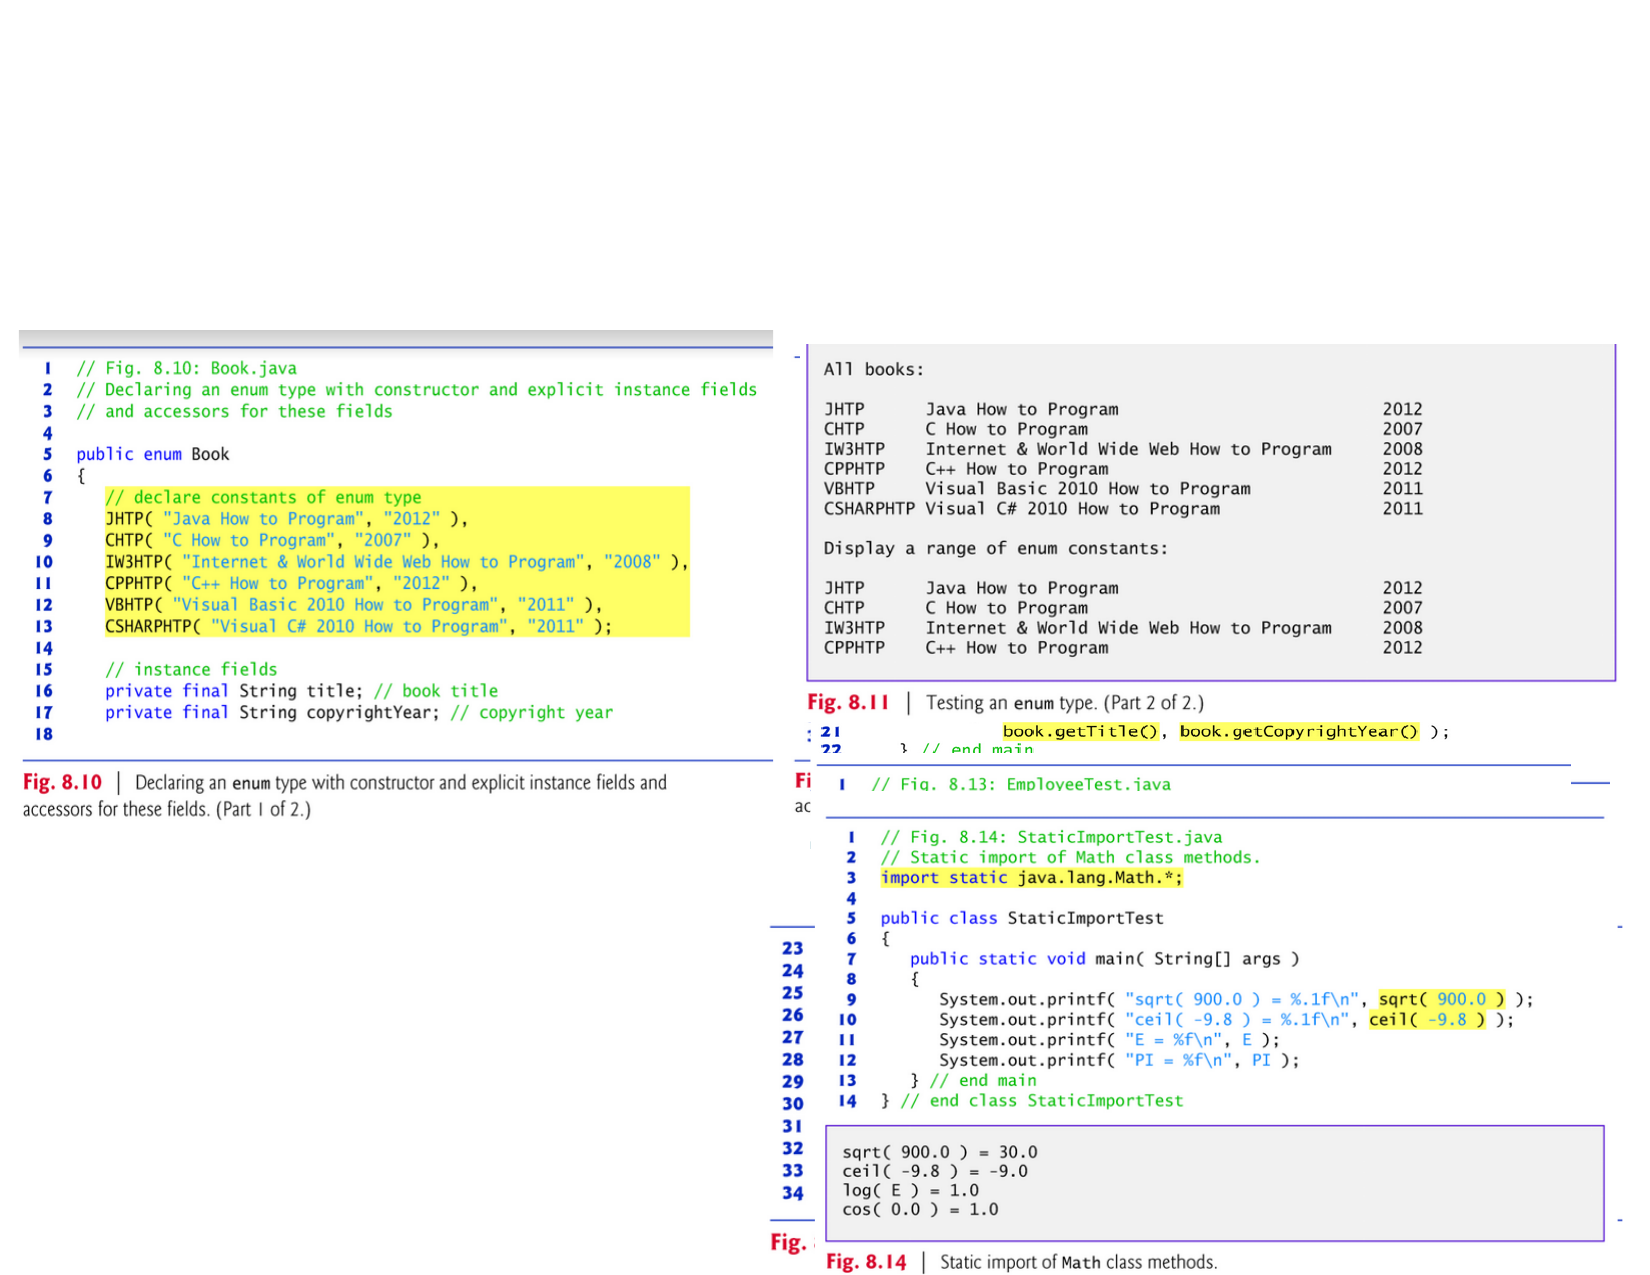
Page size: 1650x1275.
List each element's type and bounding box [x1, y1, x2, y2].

picture [767, 337, 1628, 1275]
picture [18, 330, 774, 847]
